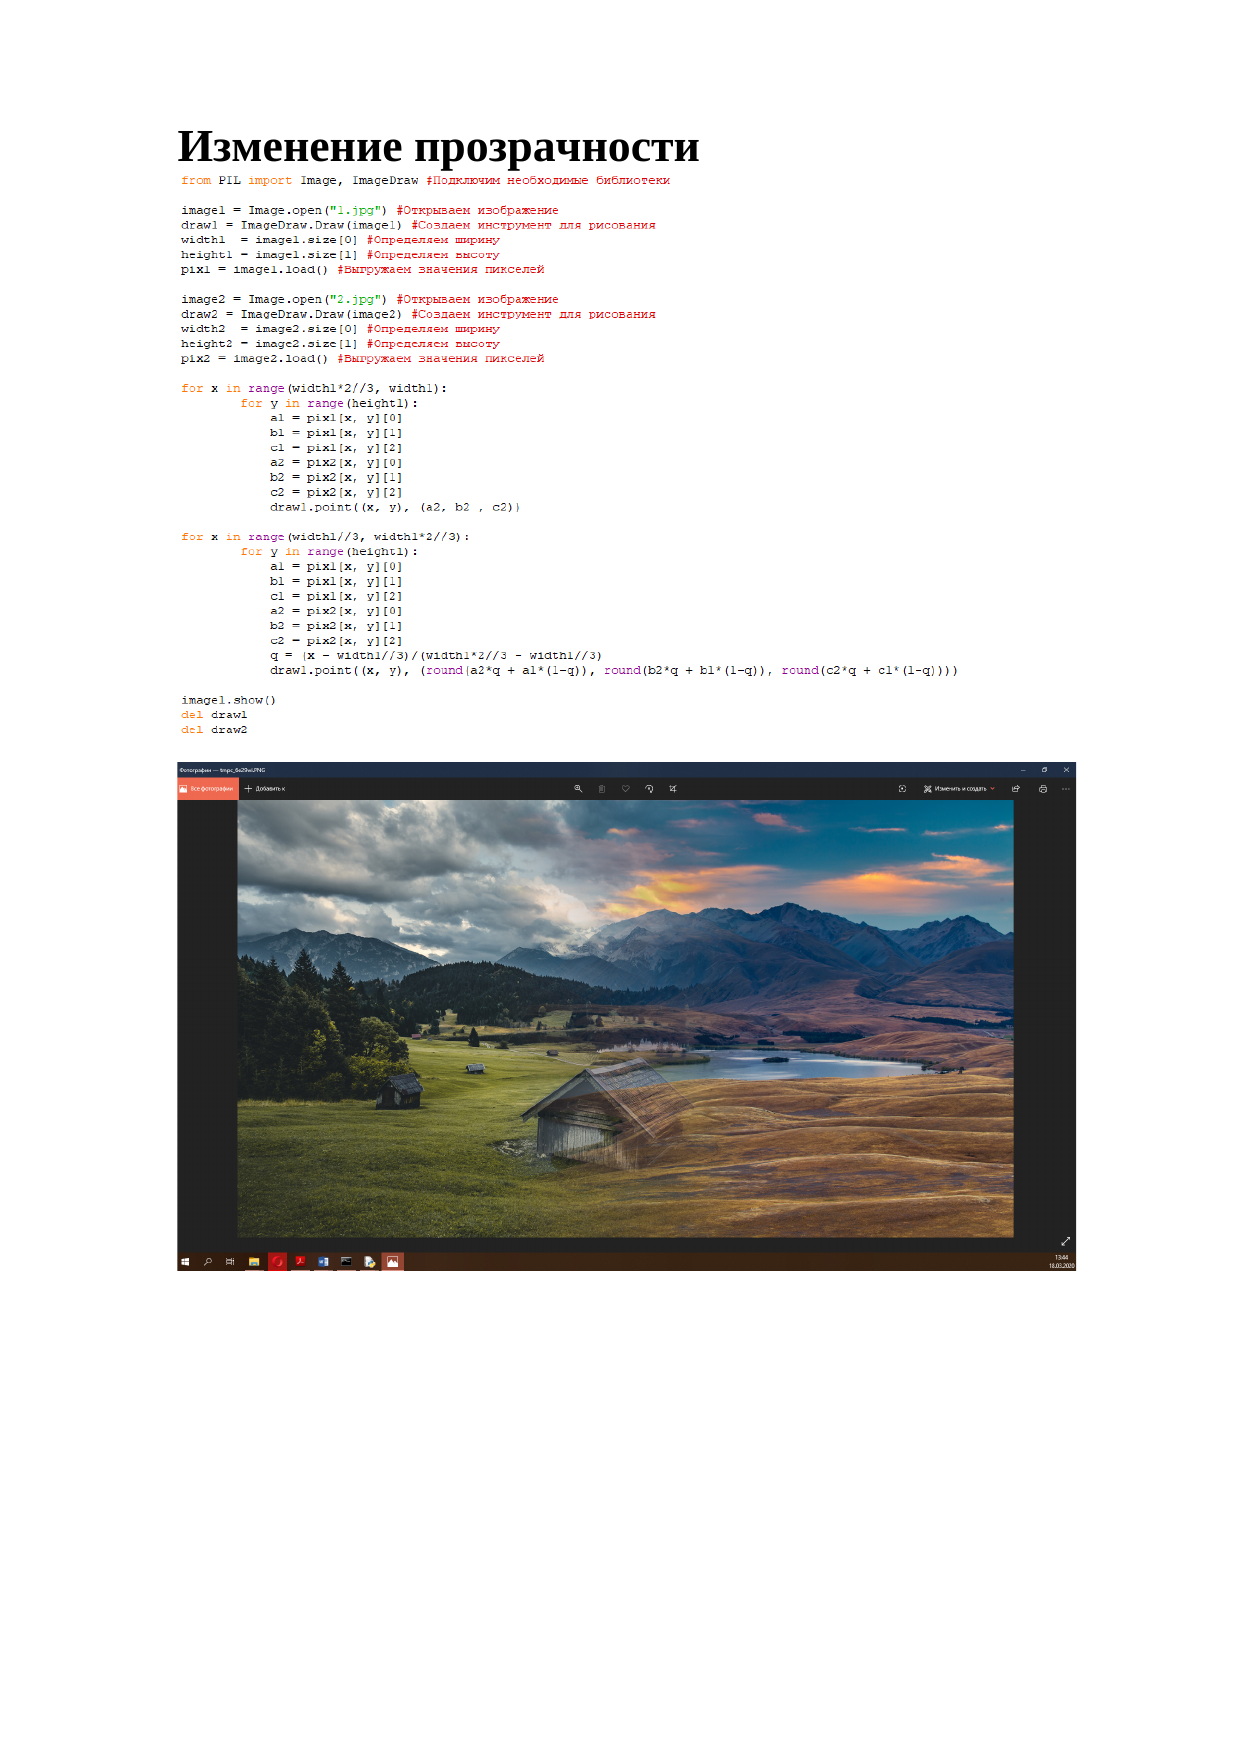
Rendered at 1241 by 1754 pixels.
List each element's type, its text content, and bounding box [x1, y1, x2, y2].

picture [177, 762, 1077, 1271]
picture [177, 173, 979, 744]
